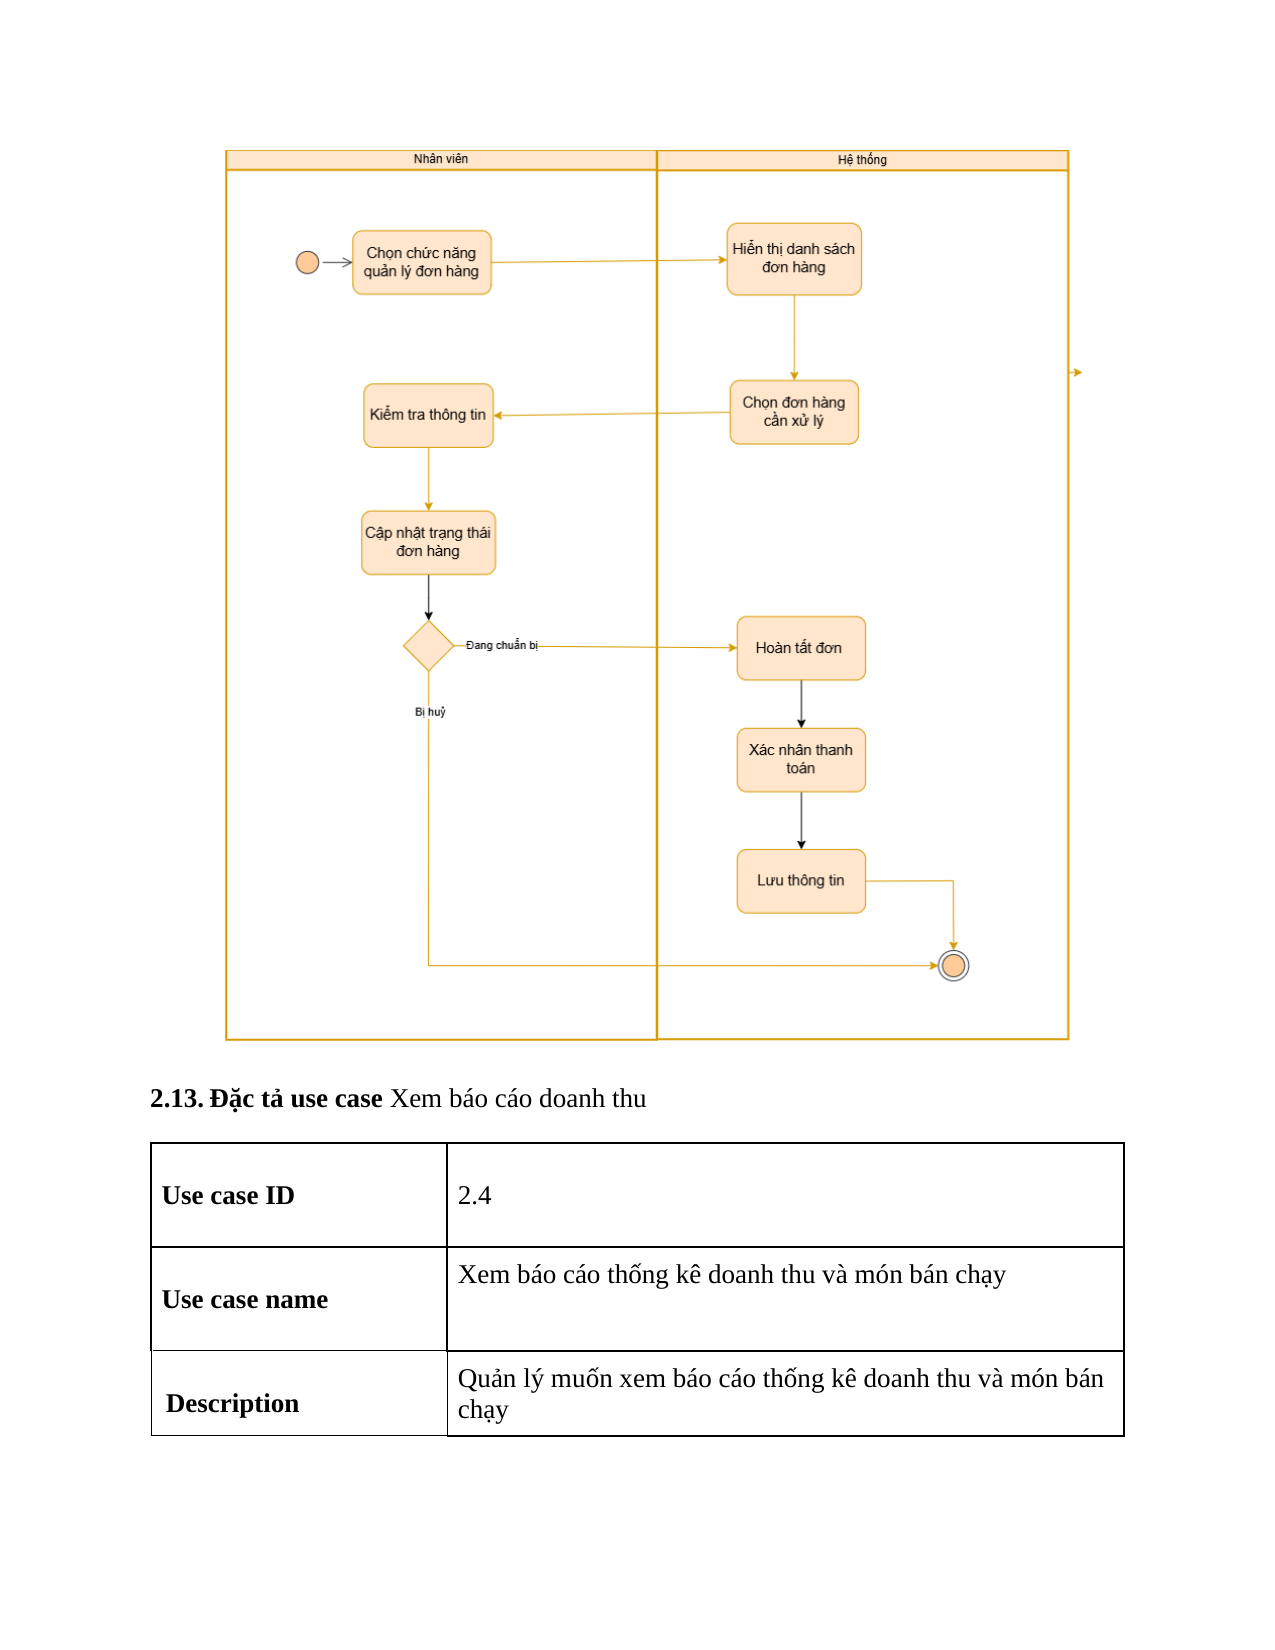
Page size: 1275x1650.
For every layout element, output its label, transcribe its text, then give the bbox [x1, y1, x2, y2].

table_cell Quản lý muốn xem báo cáo thống kê doanh thu và món bán chạy [448, 1352, 1123, 1435]
subtitle Đặc tả use case Xem báo cáo doanh thu [150, 1083, 1125, 1114]
table_cell Description [152, 1351, 447, 1435]
table_header 2.4 [448, 1144, 1123, 1246]
table_cell Use case name [152, 1248, 446, 1350]
picture [225, 150, 1091, 1042]
table_header Use case ID [152, 1144, 446, 1246]
table_cell Xem báo cáo thống kê doanh thu và món bán chạy [448, 1248, 1123, 1350]
